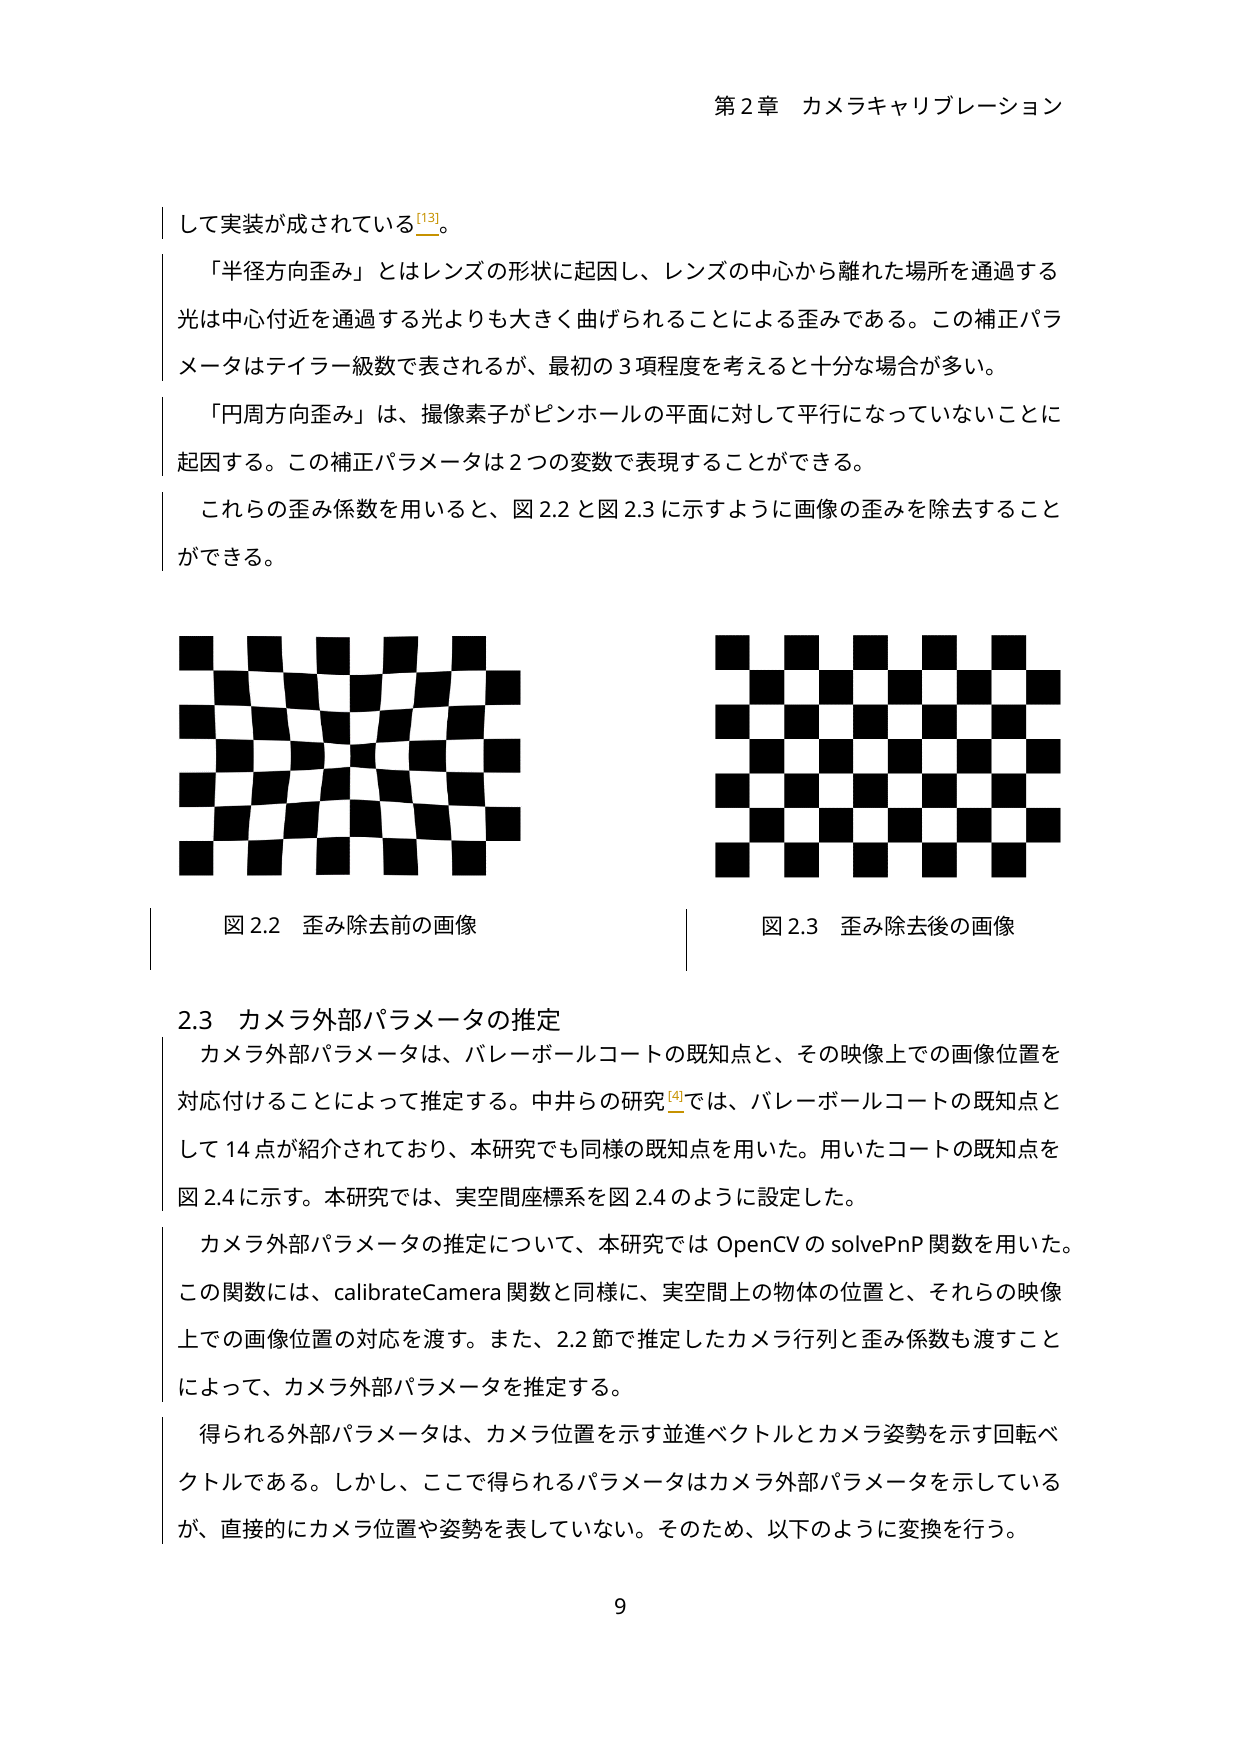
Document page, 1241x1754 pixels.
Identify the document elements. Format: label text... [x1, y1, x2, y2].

text 得られる外部パラメータは、カメラ位置を示す並進ベクトルとカメラ姿勢を示す回転ベクトルである。しかし、ここで得られるパラメータはカメラ外部パラメータを示しているが、直接的にカメラ位置や姿勢を表していない。そのため、以下のように変換を行う。 [177, 1417, 1063, 1544]
text カメラ外部パラメータは、バレーボールコートの既知点と、その映像上での画像位置を対応付けることによって推定する。中井らの研究では、バレーボールコートの既知点として14点が紹介されており、本研究でも同様の既知点を用いた。用いたコートの既知点を図2.4に示す。本研究では、実空間座標系を図2.4のように設定した。 [177, 1037, 1063, 1211]
text 「半径方向歪み」とはレンズの形状に起因し、レンズの中心から離れた場所を通過する光は中心付近を通過する光よりも大きく曲げられることによる歪みである。この補正パラメータはテイラー級数で表されるが、最初の3項程度を考えると十分な場合が多い。 [177, 254, 1063, 381]
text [177, 207, 1063, 238]
text カメラ外部パラメータの推定について、本研究ではOpenCVのsolvePnP関数を用いた。この関数には、calibrateCamera関数と同様に、実空間上の物体の位置と、それらの映像上での画像位置の対応を渡す。また、2.2節で推定したカメラ行列と歪み係数も渡すことによって、カメラ外部パラメータを推定する。 [177, 1227, 1063, 1402]
picture [164, 612, 536, 899]
text これらの歪み係数を用いると、図2.2と図2.3に示すように画像の歪みを除去することができる。 [177, 492, 1063, 571]
text 「円周方向歪み」は、撮像素子がピンホールの平面に対して平行になっていないことに起因する。この補正パラメータは2つの変数で表現することができる。 [177, 397, 1063, 476]
picture [700, 611, 1076, 901]
